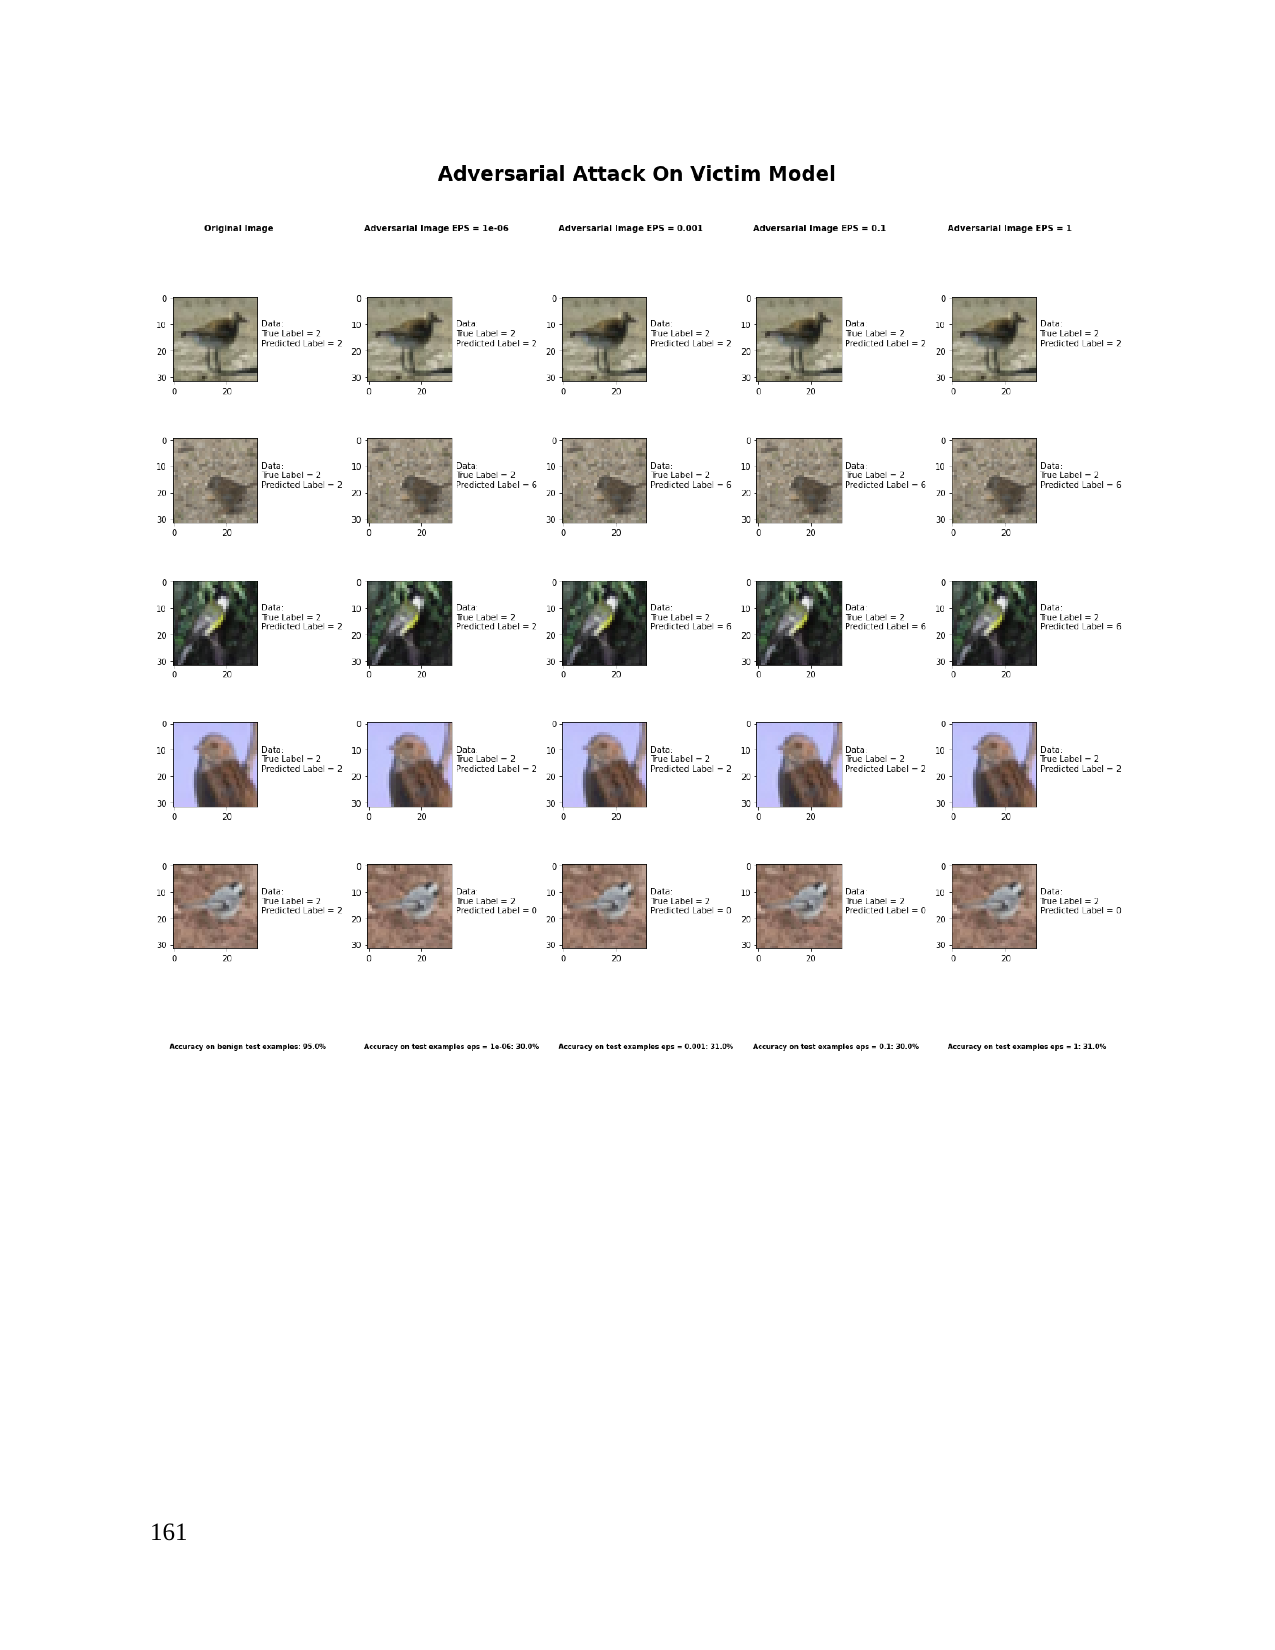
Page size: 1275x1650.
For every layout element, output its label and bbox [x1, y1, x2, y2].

picture [150, 150, 1125, 1096]
